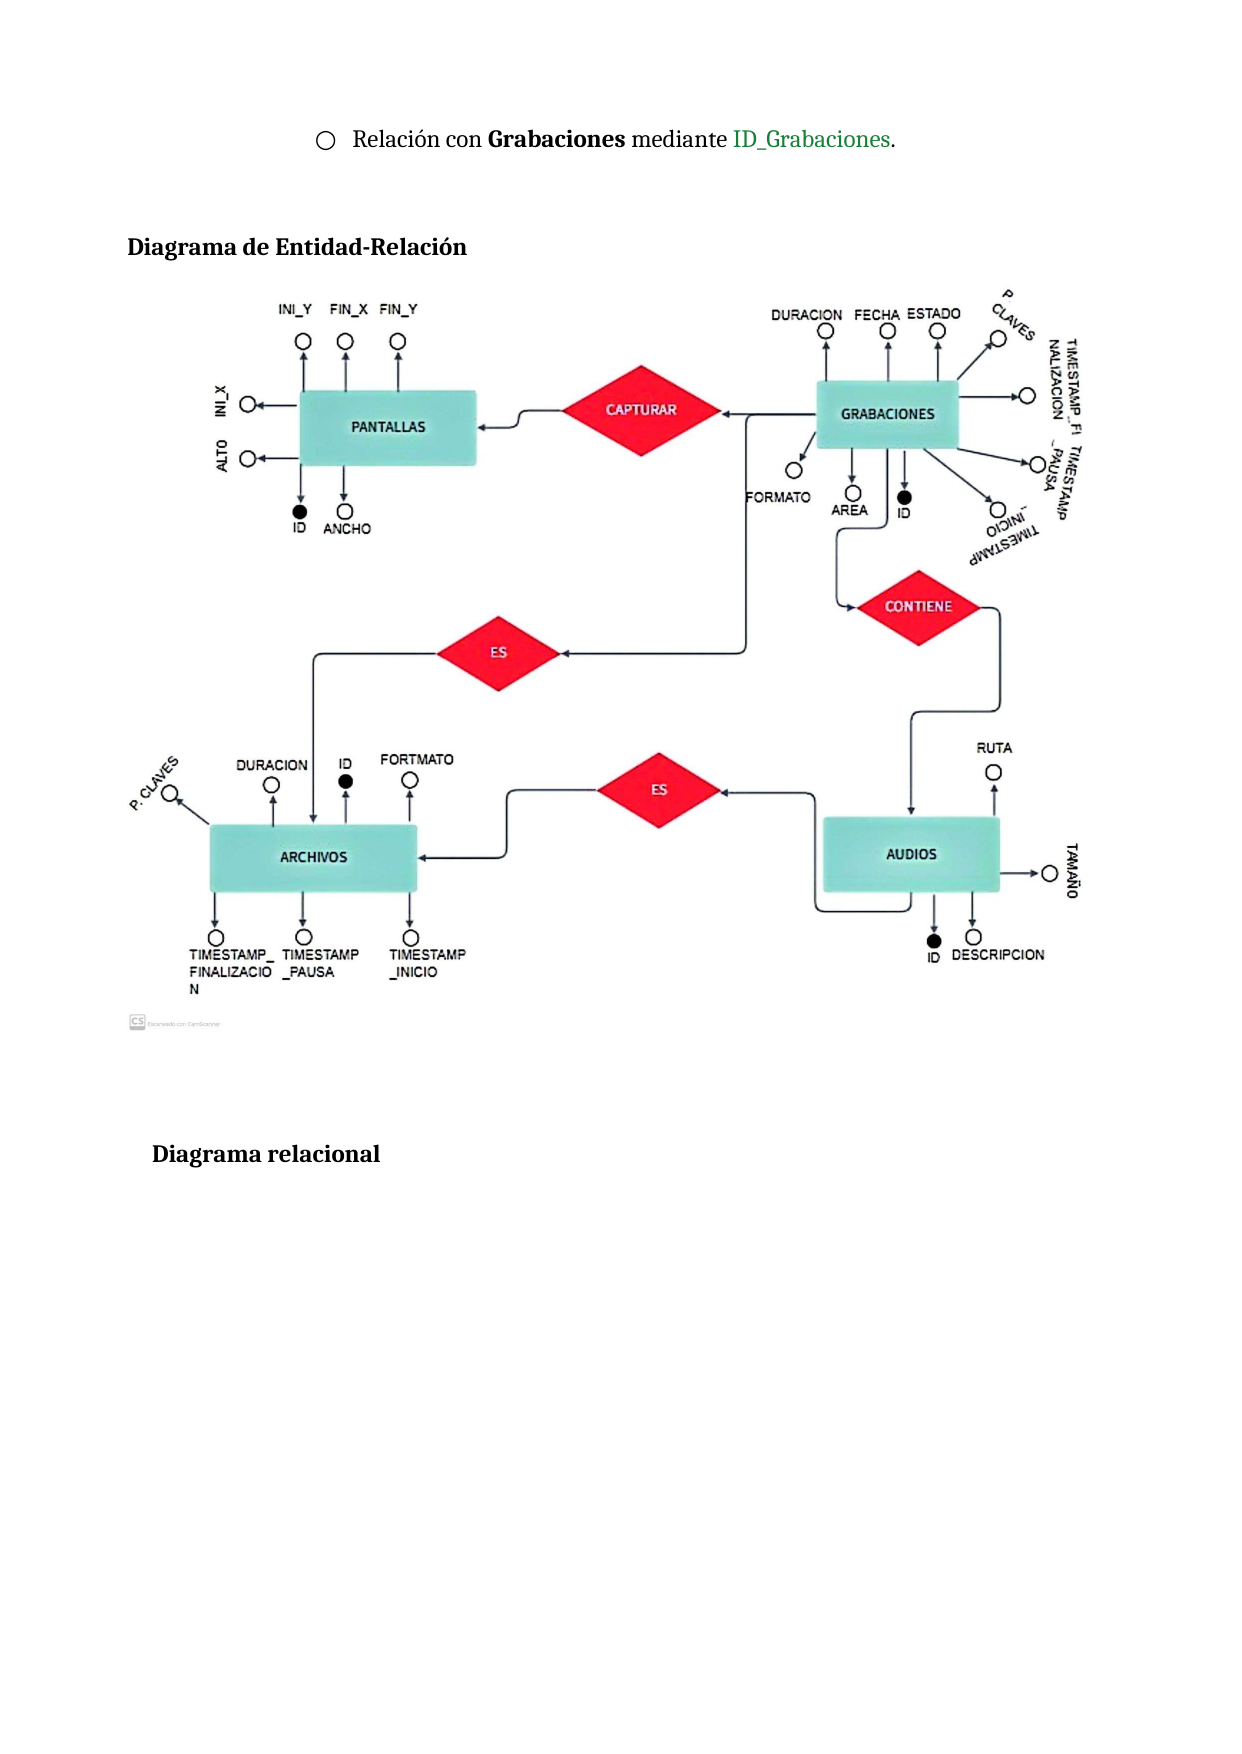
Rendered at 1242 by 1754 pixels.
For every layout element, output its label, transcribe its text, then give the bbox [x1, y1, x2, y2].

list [314, 125, 1152, 154]
picture [127, 286, 1151, 1032]
text Diagrama relacional [139, 1139, 1141, 1168]
text Diagrama de Entidad-Relación [127, 232, 1141, 261]
